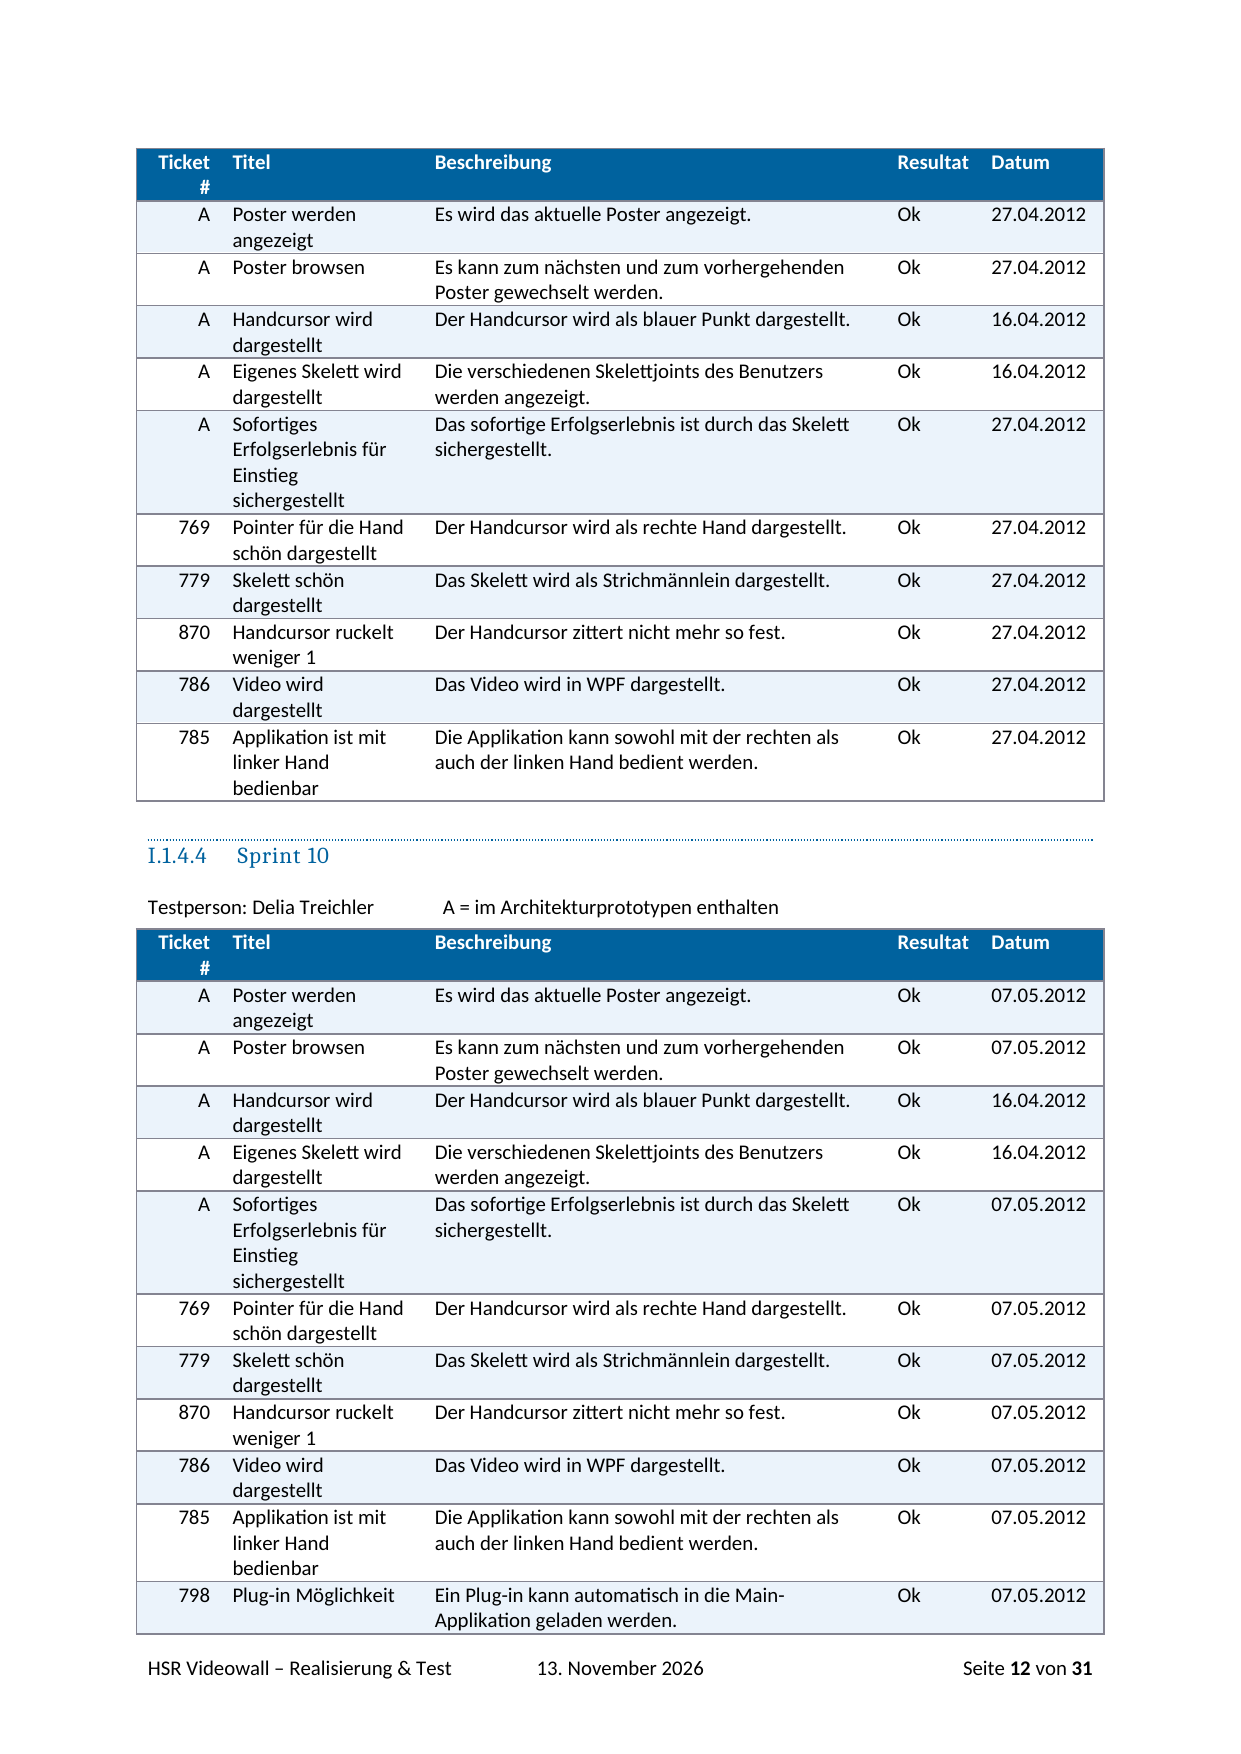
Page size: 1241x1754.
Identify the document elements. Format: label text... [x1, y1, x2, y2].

table_cell Pointer für die Hand schön dargestellt [221, 515, 423, 565]
table_cell Sofortiges Erfolgserlebnis für Einstieg sichergestellt [221, 1192, 423, 1293]
table_cell 07.05.2012 [980, 1192, 1103, 1293]
table_cell Applikation ist mit linker Hand bedienbar [221, 1505, 423, 1581]
table_cell A [137, 202, 221, 252]
table_cell Ok [886, 1505, 980, 1581]
table_header Beschreibung [423, 149, 886, 200]
table_header Titel [221, 930, 423, 980]
table_cell Ok [886, 1347, 980, 1398]
table_cell 27.04.2012 [980, 254, 1103, 305]
table_cell Das Skelett wird als Strichmännlein dargestellt. [423, 1347, 886, 1398]
table_header Ticket# [137, 149, 221, 200]
table_cell Der Handcursor wird als rechte Hand dargestellt. [423, 1295, 886, 1346]
table_cell Die Applikation kann sowohl mit der rechten als auch der linken Hand bedient werden. [423, 1505, 886, 1581]
table_cell Ok [886, 1035, 980, 1085]
table_cell 27.04.2012 [980, 202, 1103, 252]
table_header Resultat [886, 149, 980, 200]
table_cell Poster werden angezeigt [221, 982, 423, 1033]
table_cell Es kann zum nächsten und zum vorhergehenden Poster gewechselt werden. [423, 254, 886, 305]
table_cell Ok [886, 411, 980, 513]
table_cell Ok [886, 515, 980, 565]
table_cell 798 [137, 1582, 221, 1633]
table_cell Poster browsen [221, 1035, 423, 1085]
table_cell Der Handcursor zittert nicht mehr so fest. [423, 619, 886, 670]
table_cell Ok [886, 1452, 980, 1503]
table_cell Ok [886, 306, 980, 357]
table_cell Poster browsen [221, 254, 423, 305]
table_cell 786 [137, 672, 221, 722]
table_cell Ok [886, 619, 980, 670]
table_cell 769 [137, 515, 221, 565]
table_cell 07.05.2012 [980, 1295, 1103, 1346]
table_cell 07.05.2012 [980, 982, 1103, 1033]
text Testperson: Delia Treichler A = im Architekturprototypen enthalten [148, 894, 1093, 920]
table_cell A [137, 982, 221, 1033]
table_cell Ok [886, 1087, 980, 1138]
table_cell Skelett schön dargestellt [221, 1347, 423, 1398]
table_cell Eigenes Skelett wird dargestellt [221, 359, 423, 409]
table_cell Ok [886, 1192, 980, 1293]
table_header Datum [980, 930, 1103, 980]
table_cell Handcursor ruckelt weniger 1 [221, 1400, 423, 1450]
table_cell Skelett schön dargestellt [221, 567, 423, 618]
table_cell 785 [137, 1505, 221, 1581]
table_cell A [137, 1087, 221, 1138]
table_cell 07.05.2012 [980, 1035, 1103, 1085]
table_cell A [137, 1139, 221, 1190]
table_cell 27.04.2012 [980, 619, 1103, 670]
table_cell Die verschiedenen Skelettjoints des Benutzers werden angezeigt. [423, 1139, 886, 1190]
table_cell Die Applikation kann sowohl mit der rechten als auch der linken Hand bedient werden. [423, 724, 886, 800]
table_cell Handcursor wird dargestellt [221, 1087, 423, 1138]
table_header Beschreibung [423, 930, 886, 980]
table_cell Video wird dargestellt [221, 1452, 423, 1503]
subtitle Sprint 10 [148, 839, 1093, 869]
table_cell Eigenes Skelett wird dargestellt [221, 1139, 423, 1190]
table_cell A [137, 1035, 221, 1085]
table_cell Ok [886, 982, 980, 1033]
table_cell 870 [137, 1400, 221, 1450]
table_header Ticket# [137, 930, 221, 980]
table_header Titel [221, 149, 423, 200]
table_cell Der Handcursor wird als blauer Punkt dargestellt. [423, 306, 886, 357]
table_cell Ok [886, 254, 980, 305]
table_cell 779 [137, 1347, 221, 1398]
table_cell 870 [137, 619, 221, 670]
table_cell A [137, 306, 221, 357]
table_cell Das Video wird in WPF dargestellt. [423, 1452, 886, 1503]
table_cell Ein Plug-in kann automatisch in die Main-Applikation geladen werden. [423, 1582, 886, 1633]
table_cell Ok [886, 1139, 980, 1190]
table_cell A [137, 359, 221, 409]
table_cell 16.04.2012 [980, 1139, 1103, 1190]
table_cell Es wird das aktuelle Poster angezeigt. [423, 982, 886, 1033]
table_cell Der Handcursor zittert nicht mehr so fest. [423, 1400, 886, 1450]
table_cell Pointer für die Hand schön dargestellt [221, 1295, 423, 1346]
table_header Datum [980, 149, 1103, 200]
table_cell Video wird dargestellt [221, 672, 423, 722]
table_cell A [137, 411, 221, 513]
table_cell 779 [137, 567, 221, 618]
table_cell Applikation ist mit linker Hand bedienbar [221, 724, 423, 800]
table_cell Ok [886, 202, 980, 252]
table_cell 27.04.2012 [980, 411, 1103, 513]
table_cell Ok [886, 567, 980, 618]
table_cell Plug-in Möglichkeit [221, 1582, 423, 1633]
table_cell Der Handcursor wird als blauer Punkt dargestellt. [423, 1087, 886, 1138]
table_cell Poster werden angezeigt [221, 202, 423, 252]
table_cell Das Skelett wird als Strichmännlein dargestellt. [423, 567, 886, 618]
table_cell Ok [886, 724, 980, 800]
table_cell 07.05.2012 [980, 1505, 1103, 1581]
table_cell Es wird das aktuelle Poster angezeigt. [423, 202, 886, 252]
table_cell 16.04.2012 [980, 359, 1103, 409]
table_cell Ok [886, 359, 980, 409]
table_cell Ok [886, 1400, 980, 1450]
table_cell 27.04.2012 [980, 672, 1103, 722]
table_cell 07.05.2012 [980, 1347, 1103, 1398]
table_cell 785 [137, 724, 221, 800]
table_cell 786 [137, 1452, 221, 1503]
table_cell 27.04.2012 [980, 567, 1103, 618]
table_cell 27.04.2012 [980, 515, 1103, 565]
table_cell 769 [137, 1295, 221, 1346]
table_cell Ok [886, 672, 980, 722]
table_cell 27.04.2012 [980, 724, 1103, 800]
table_cell Das sofortige Erfolgserlebnis ist durch das Skelett sichergestellt. [423, 1192, 886, 1293]
table_cell Die verschiedenen Skelettjoints des Benutzers werden angezeigt. [423, 359, 886, 409]
table_cell Das Video wird in WPF dargestellt. [423, 672, 886, 722]
table_cell A [137, 254, 221, 305]
table_cell 16.04.2012 [980, 306, 1103, 357]
table_cell Es kann zum nächsten und zum vorhergehenden Poster gewechselt werden. [423, 1035, 886, 1085]
table_cell 07.05.2012 [980, 1452, 1103, 1503]
table_cell Handcursor wird dargestellt [221, 306, 423, 357]
table_cell Sofortiges Erfolgserlebnis für Einstieg sichergestellt [221, 411, 423, 513]
table_cell Ok [886, 1582, 980, 1633]
table_cell A [137, 1192, 221, 1293]
table_cell 07.05.2012 [980, 1400, 1103, 1450]
table_cell 07.05.2012 [980, 1582, 1103, 1633]
table_header Resultat [886, 930, 980, 980]
table_cell 16.04.2012 [980, 1087, 1103, 1138]
table_cell Der Handcursor wird als rechte Hand dargestellt. [423, 515, 886, 565]
table_cell Handcursor ruckelt weniger 1 [221, 619, 423, 670]
table_cell Ok [886, 1295, 980, 1346]
table_cell Das sofortige Erfolgserlebnis ist durch das Skelett sichergestellt. [423, 411, 886, 513]
